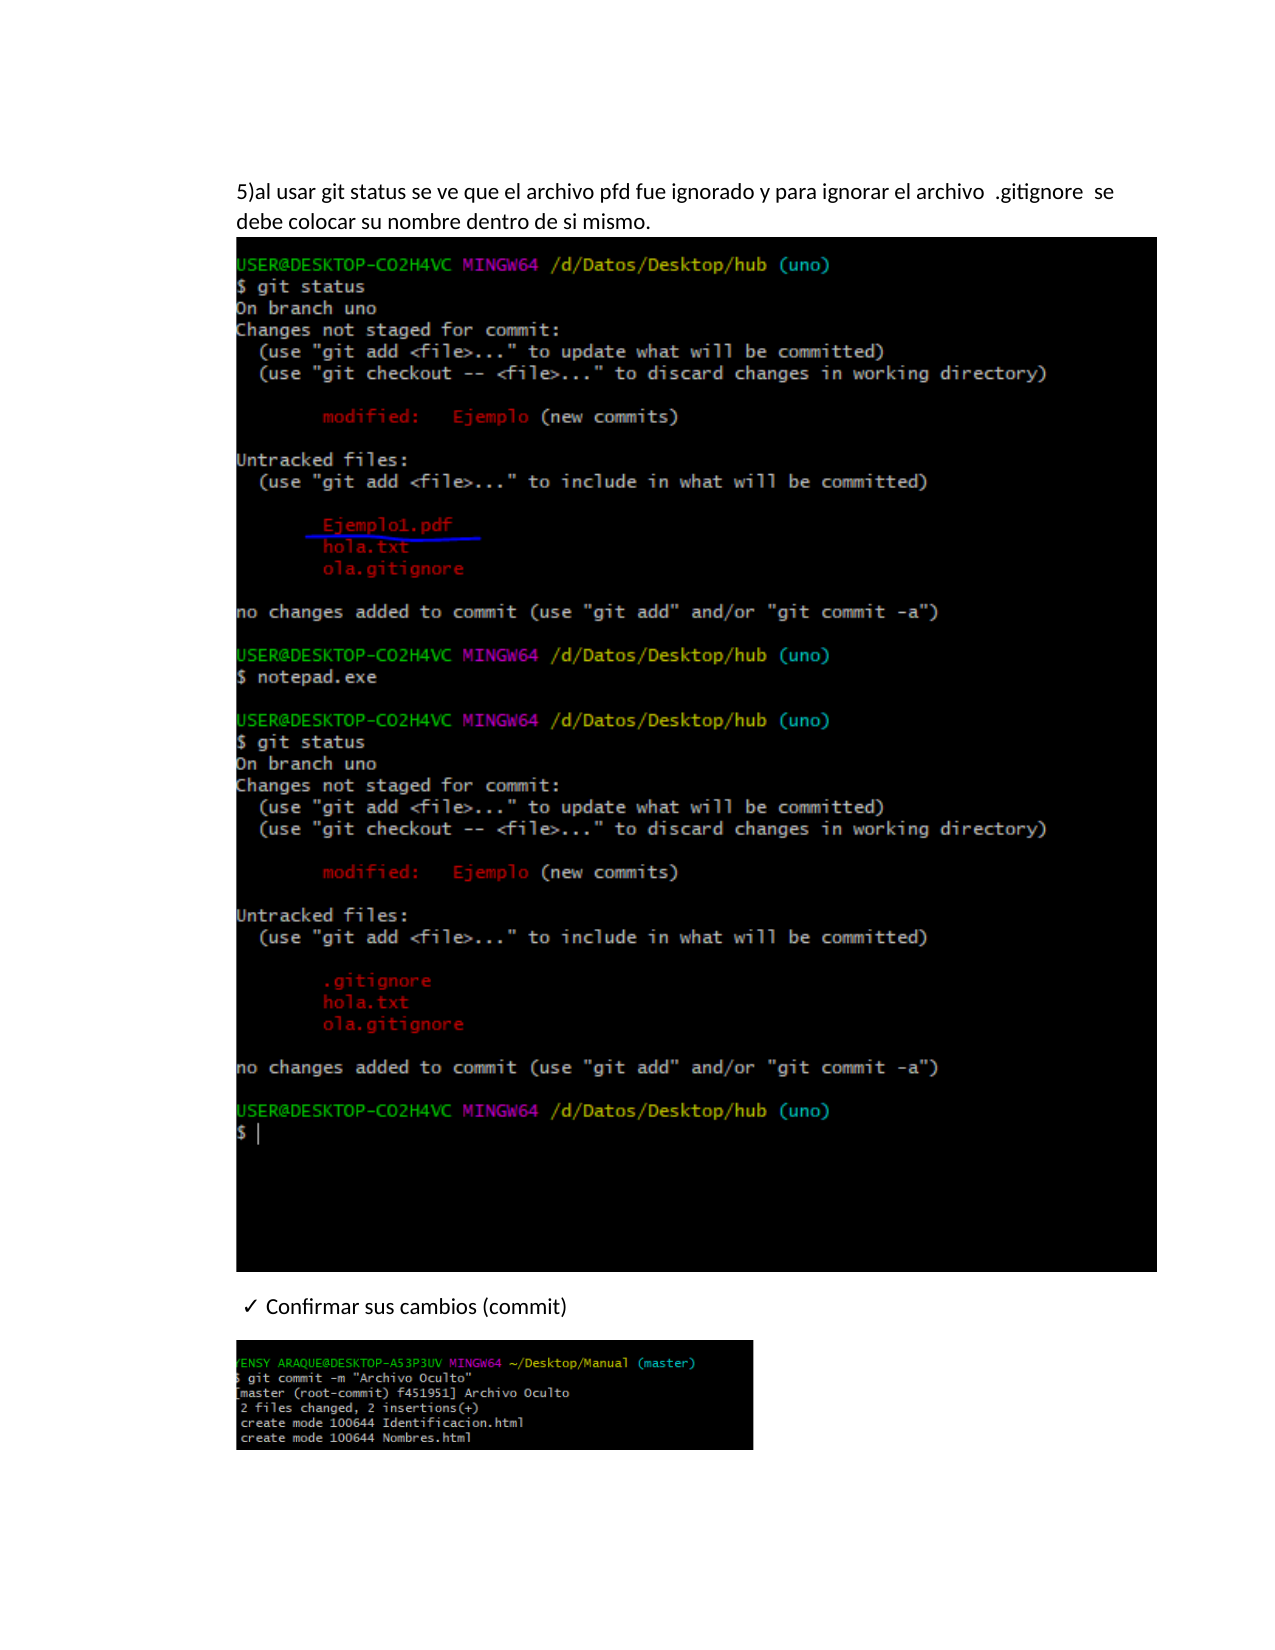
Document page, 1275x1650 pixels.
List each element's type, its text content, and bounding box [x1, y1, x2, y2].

text 5)al usar git status se ve que el archivo pfd fue ignorado y para ignorar el archivo .gitignore se debe colocar su nombre dentro de si mismo. [236, 177, 1157, 237]
picture [236, 237, 1157, 1272]
picture [236, 1340, 754, 1450]
text ✓ Confirmar sus cambios (commit) [236, 1290, 1157, 1321]
